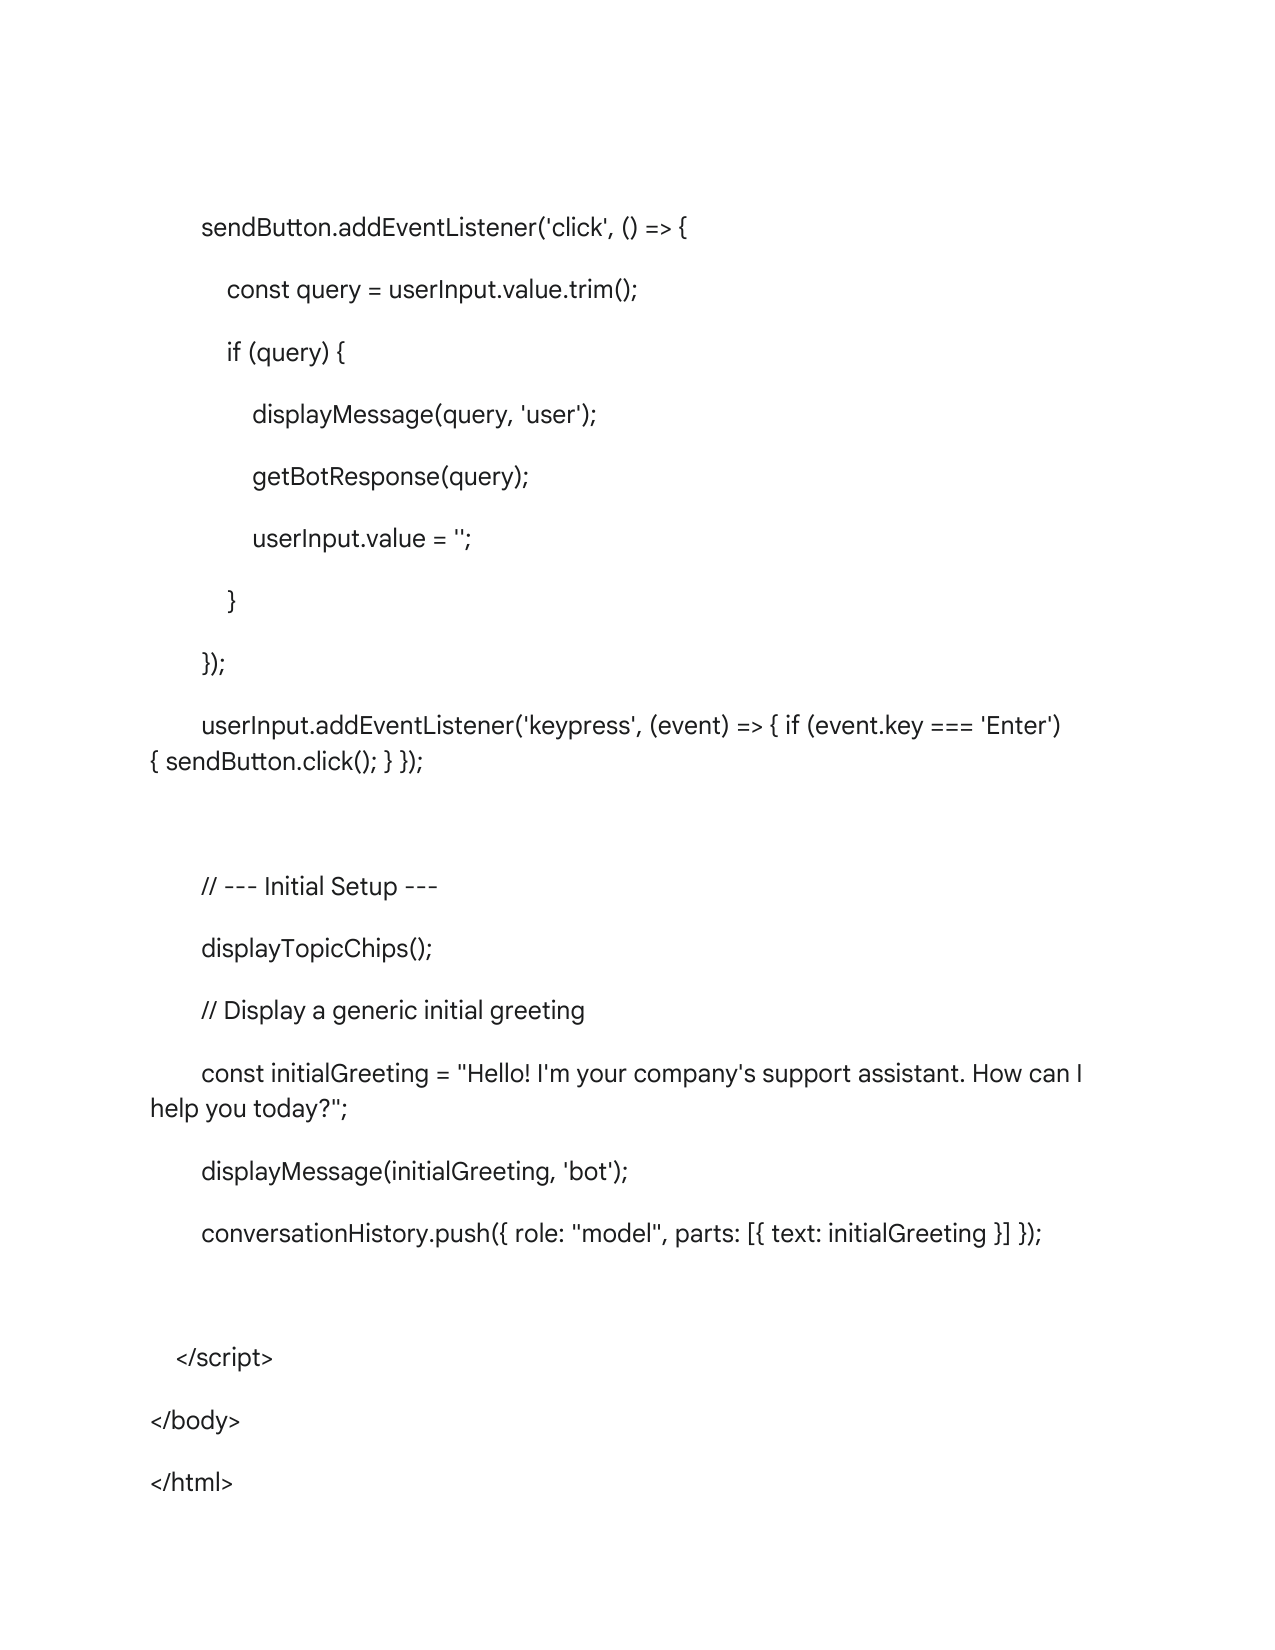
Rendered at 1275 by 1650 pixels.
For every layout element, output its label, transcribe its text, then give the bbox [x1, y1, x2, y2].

text userInput.value = ''; [150, 524, 1125, 555]
text displayTopicChips(); [150, 933, 1125, 964]
text // --- Initial Setup --- [150, 871, 1125, 902]
text sendButton.addEventListener('click', () => { [150, 212, 1125, 244]
text </script> [150, 1343, 1125, 1374]
text if (query) { [150, 337, 1125, 368]
text // Display a generic initial greeting [150, 996, 1125, 1027]
text </html> [150, 1467, 1125, 1499]
text conversationHistory.push({ role: "model", parts: [{ text: initialGreeting }] }); [150, 1218, 1125, 1249]
text userInput.addEventListener('keypress', (event) => { if (event.key === 'Enter') { sendButton.click(); } }); [150, 711, 1125, 778]
text const initialGreeting = "Hello! I'm your company's support assistant. How can I help you today?"; [150, 1058, 1125, 1125]
text displayMessage(initialGreeting, 'bot'); [150, 1156, 1125, 1187]
text const query = userInput.value.trim(); [150, 274, 1125, 306]
text </body> [150, 1405, 1125, 1436]
text getBotResponse(query); [150, 461, 1125, 493]
text } [150, 586, 1125, 617]
text }); [150, 648, 1125, 680]
text displayMessage(query, 'user'); [150, 399, 1125, 431]
